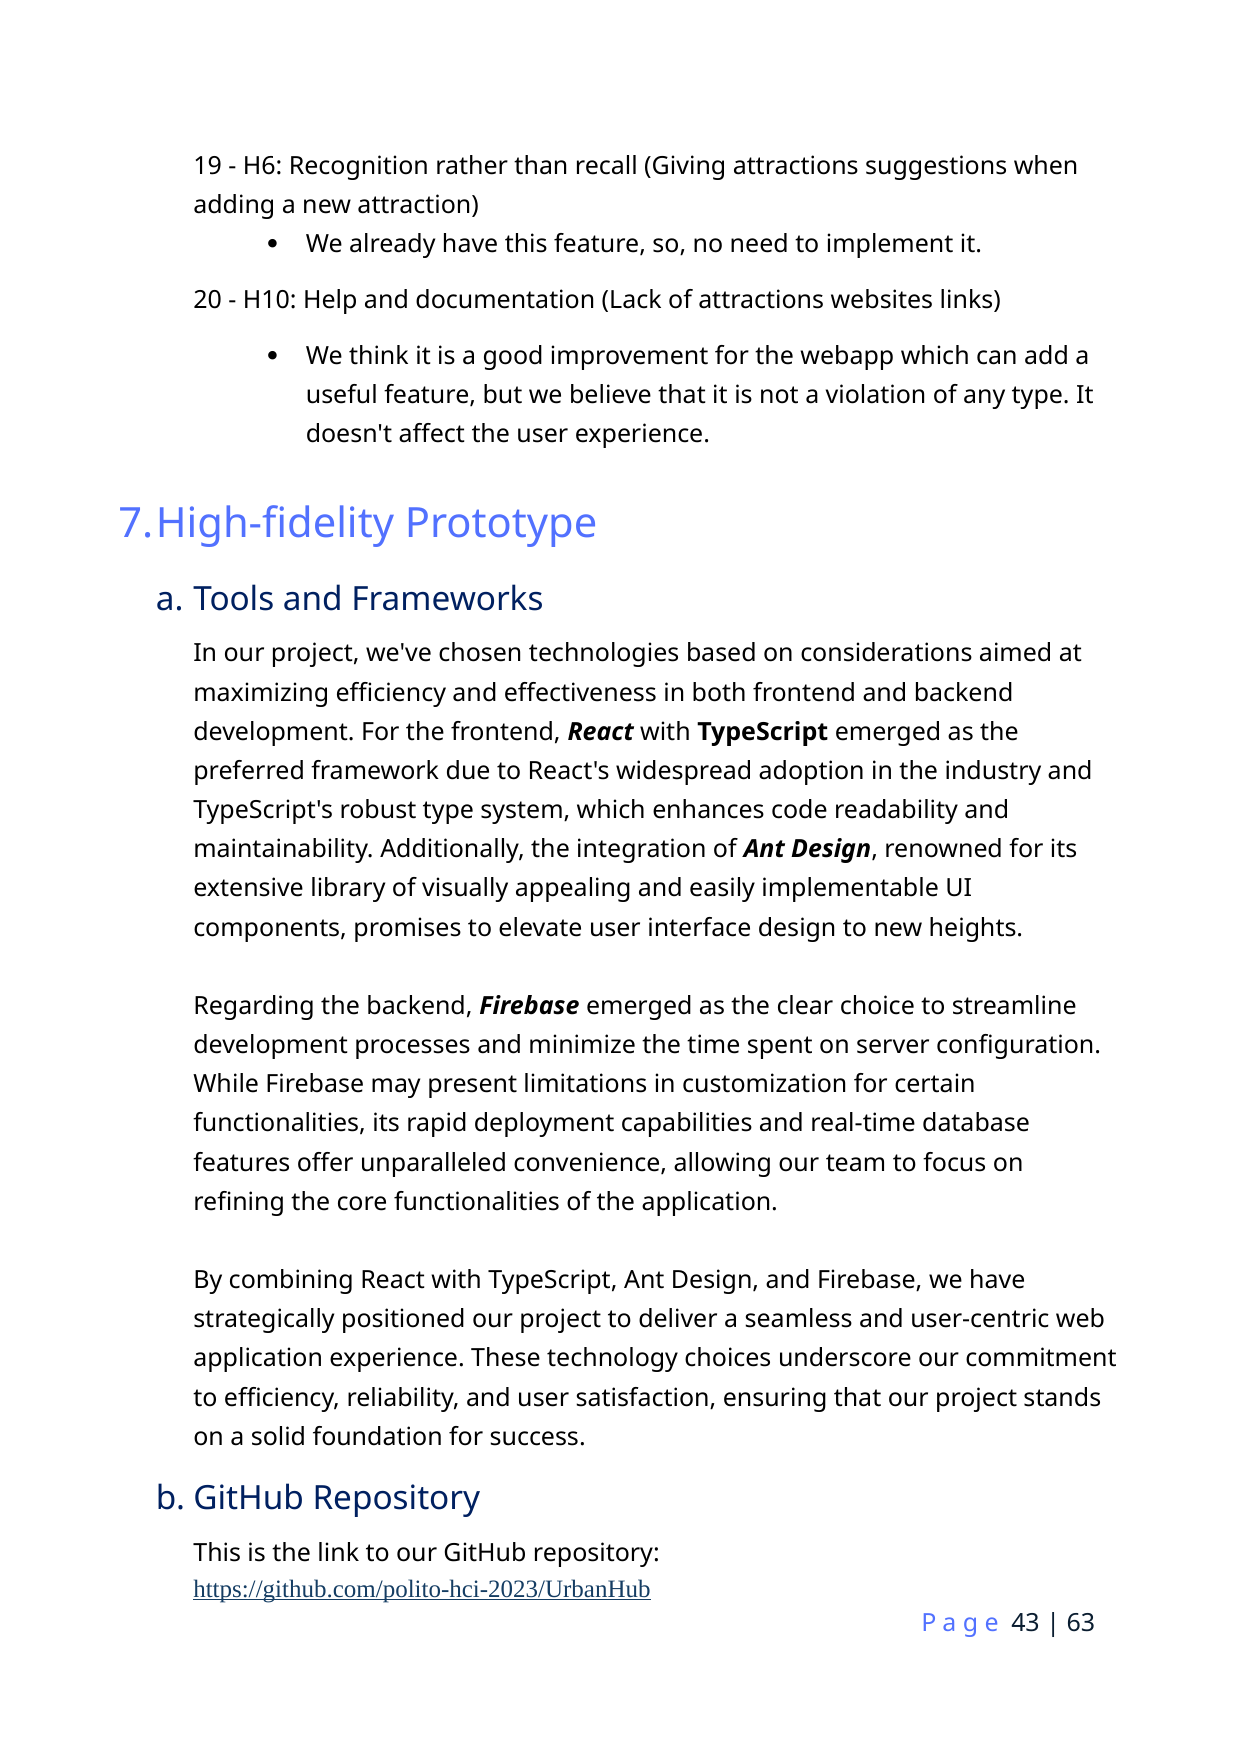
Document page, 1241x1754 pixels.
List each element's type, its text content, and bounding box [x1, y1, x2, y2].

list 19 - H6: Recognition rather than recall (Giving attractions suggestions when adding a new attraction) [193, 148, 1122, 221]
list Regarding the backend, Firebase emerged as the clear choice to streamline development processes and minimize the time spent on server configuration. While Firebase may present limitations in customization for certain functionalities, its rapid deployment capabilities and real-time database features offer unparalleled convenience, allowing our team to focus on refining the core functionalities of the application. [193, 987, 1122, 1217]
list We already have this feature, so, no need to implement it. [268, 226, 1122, 260]
subtitle High-fidelity Prototype [118, 493, 1122, 549]
list https://github.com/polito-hci-2023/UrbanHub [193, 1574, 1122, 1603]
list We think it is a good improvement for the webapp which can add a useful feature, but we believe that it is not a violation of any type. It doesn't affect the user experience. [268, 338, 1122, 450]
subtitle GitHub Repository [156, 1474, 1122, 1519]
subtitle Tools and Frameworks [156, 574, 1122, 620]
text 20 - H10: Help and documentation (Lack of attractions websites links) [193, 282, 1122, 316]
list In our project, we've chosen technologies based on considerations aimed at maximizing efficiency and effectiveness in both frontend and backend development. For the frontend, React with TypeScript emerged as the preferred framework due to React's widespread adoption in the industry and TypeScript's robust type system, which enhances code readability and maintainability. Additionally, the integration of Ant Design, renowned for its extensive library of visually appealing and easily implementable UI components, promises to elevate user interface design to new heights. [193, 635, 1122, 943]
list By combining React with TypeScript, Ant Design, and Firebase, we have strategically positioned our project to deliver a seamless and user-centric web application experience. These technology choices underscore our commitment to efficiency, reliability, and user satisfaction, ensuring that our project stands on a solid foundation for success. [193, 1262, 1122, 1452]
list This is the link to our GitHub repository: [193, 1535, 1122, 1569]
